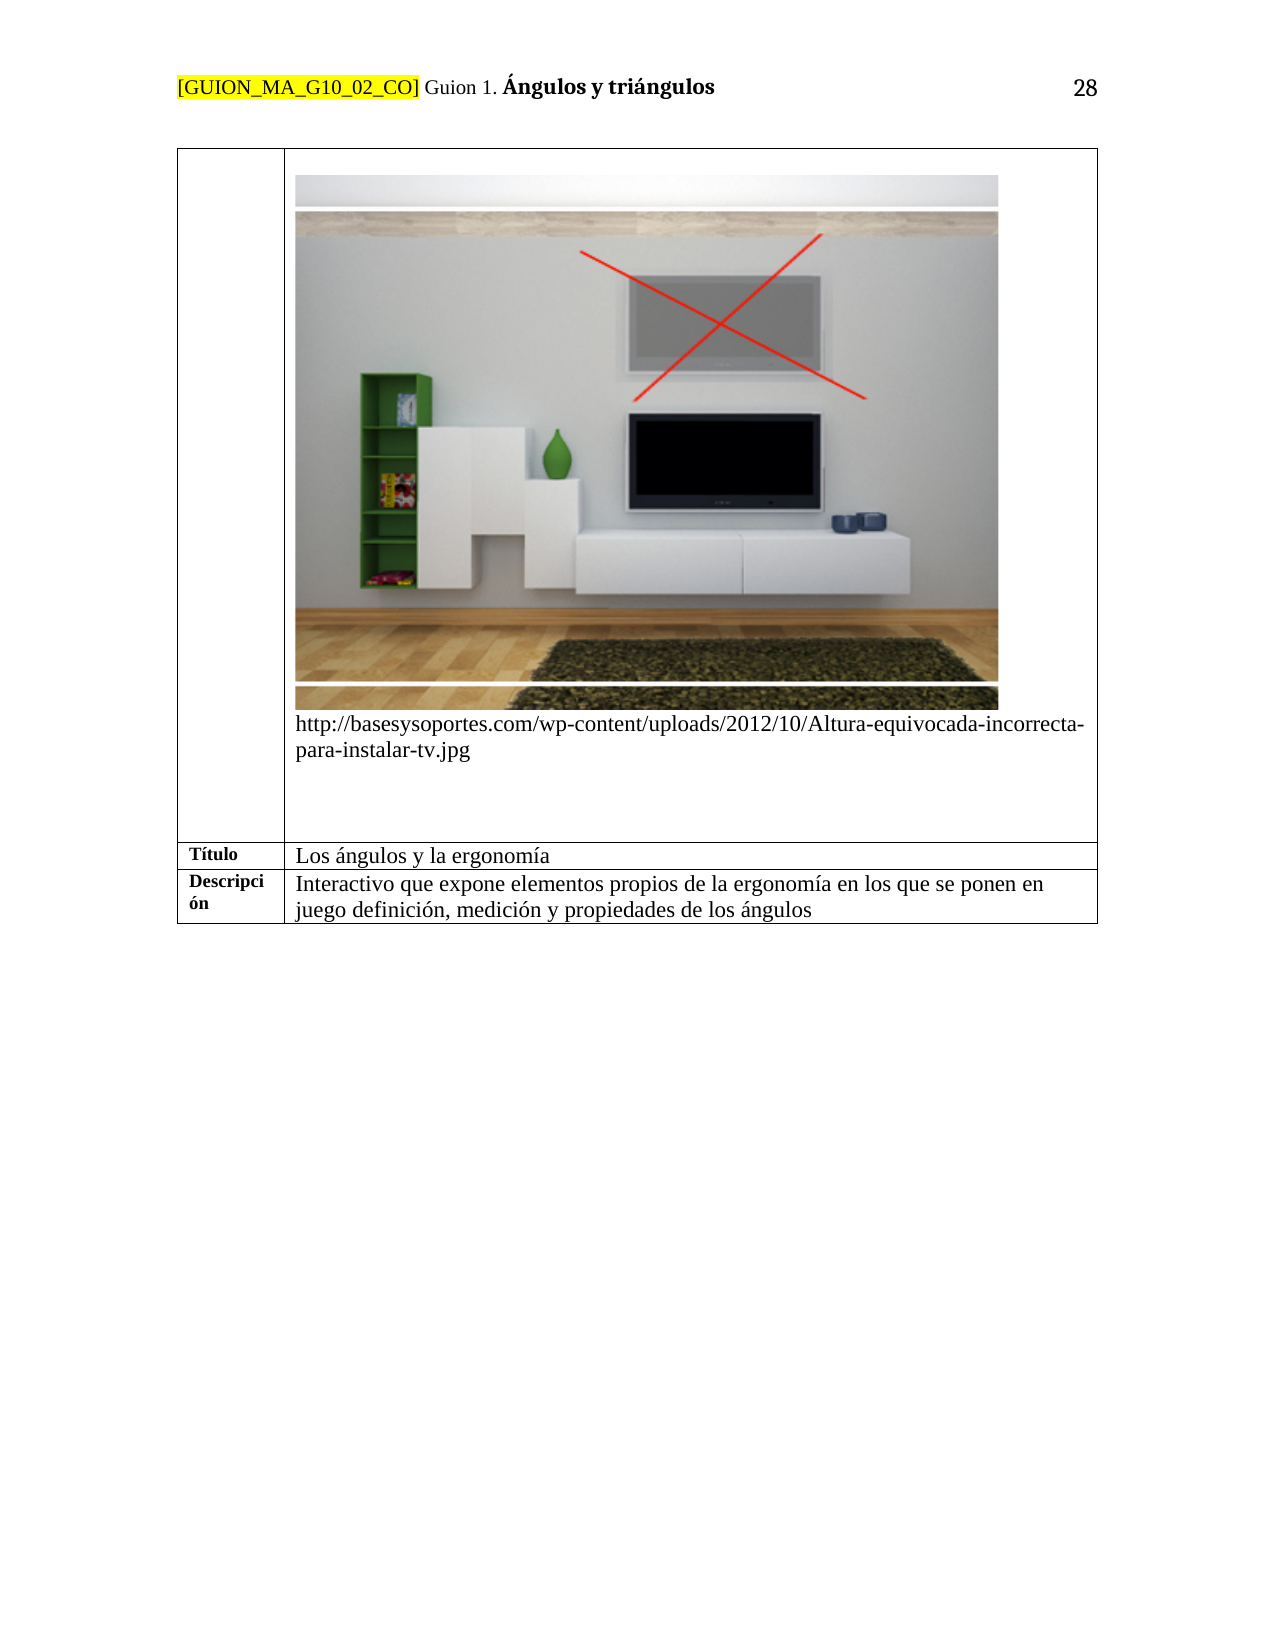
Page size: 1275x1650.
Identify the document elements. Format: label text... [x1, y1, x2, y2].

table_cell Los ángulos y la ergonomía [285, 843, 1097, 869]
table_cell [285, 149, 1097, 842]
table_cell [178, 149, 284, 842]
picture [295, 175, 999, 710]
table_cell Descripción [178, 870, 284, 923]
table_cell Interactivo que expone elementos propios de la ergonomía en los que se ponen en juego definición, medición y propiedades de los ángulos [285, 870, 1097, 923]
table_cell Título [178, 843, 284, 869]
